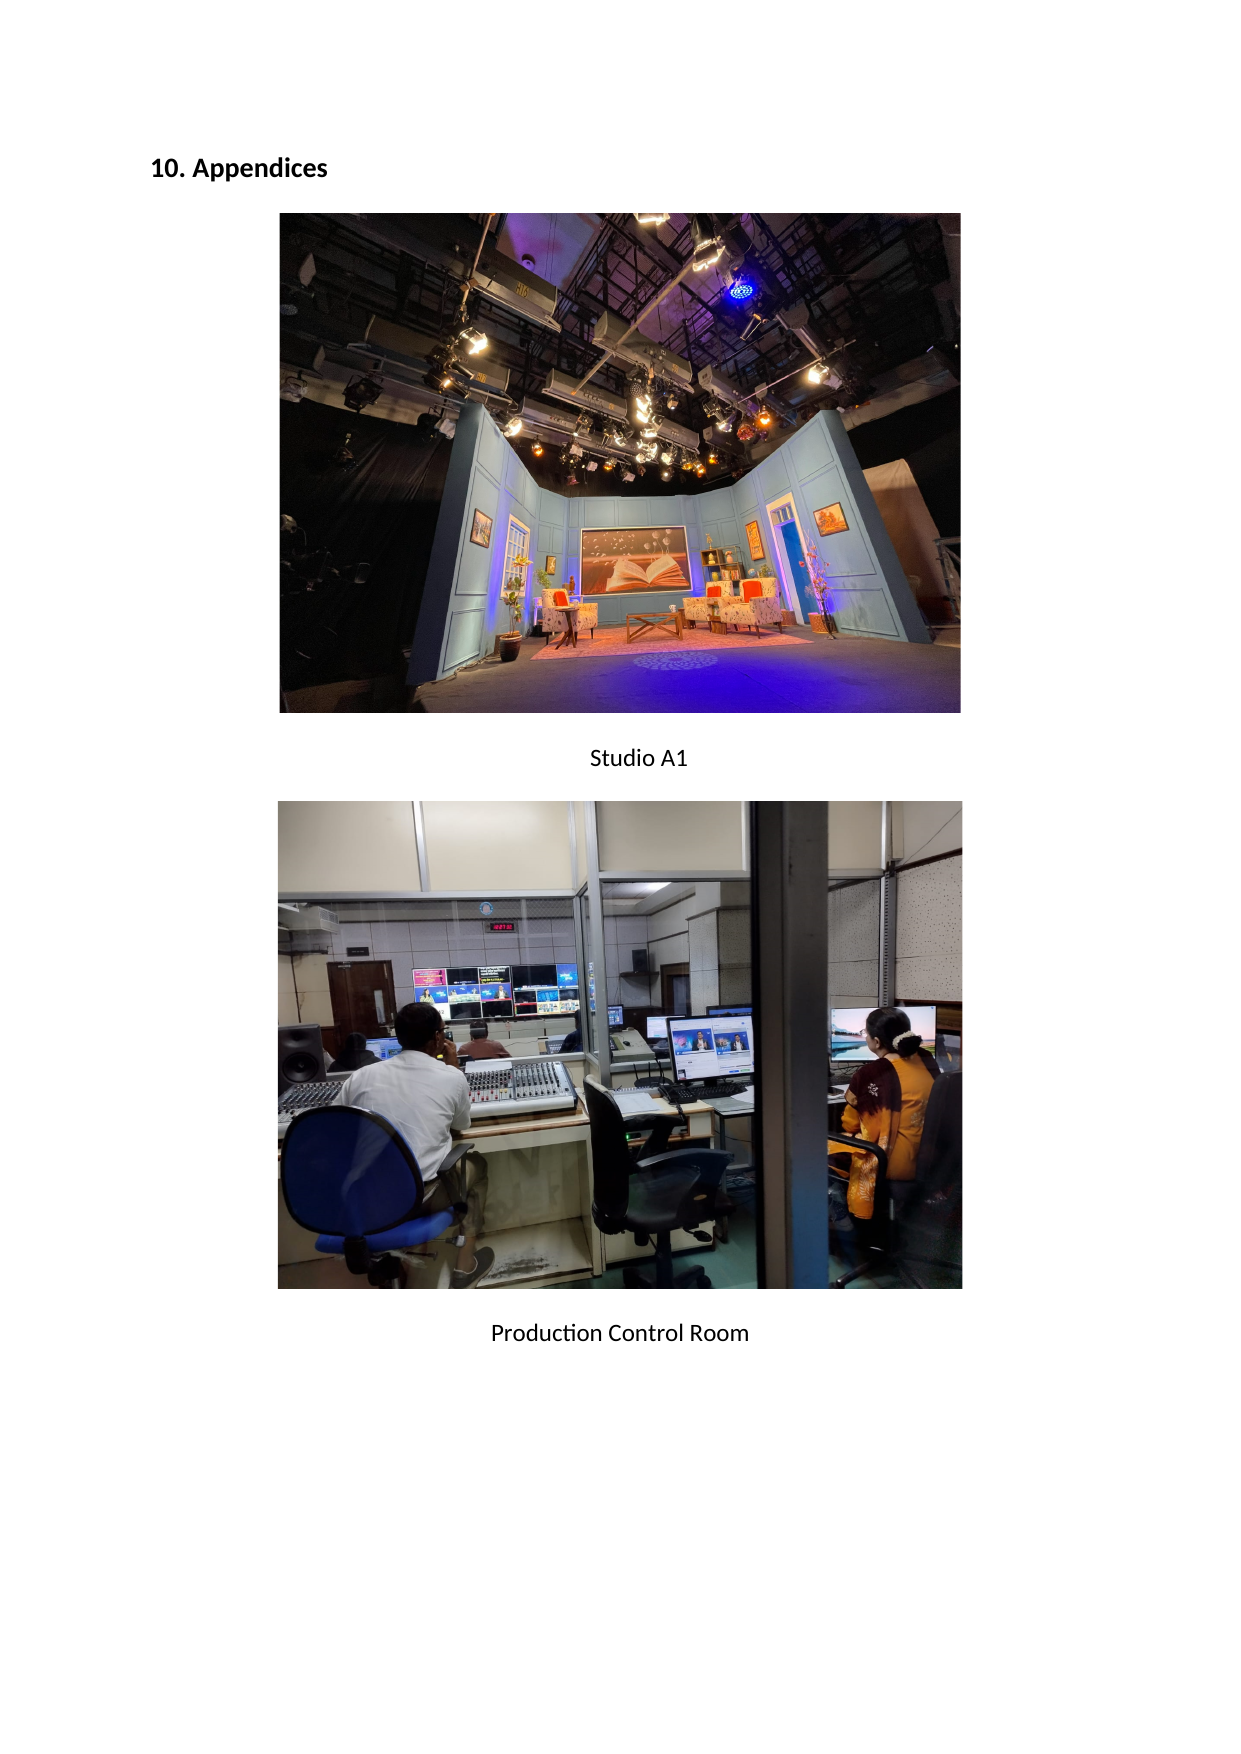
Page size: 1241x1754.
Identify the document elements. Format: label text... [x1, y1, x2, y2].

text Studio A1 [187, 1165, 1090, 1196]
list Doordarshan Kendra Staff: A special thank you to the staff at Doordarshan Kendra, including the technicians and production team, who graciously shared their time and expertise with us. Their detailed explanations and willingness to answer our questions provided invaluable insights into the broadcasting process. [187, 422, 1090, 544]
text I would like to express our sincere gratitude to the following individuals and organizations for their contributions to the success of our industrial visit to Doordarshan Kendra, Worli, Mumbai: [150, 150, 1090, 242]
subtitle 10. Appendices [150, 573, 1090, 608]
list Faculty of Consumer Electronics Course: We extend our heartfelt thanks to the faculty of for organizing this insightful visit for the Consumer Electronics course. Their efforts in coordinating the itinerary and facilitating our interactions with industry professionals greatly enriched our learning experience. [187, 271, 1090, 393]
picture [279, 636, 961, 1137]
